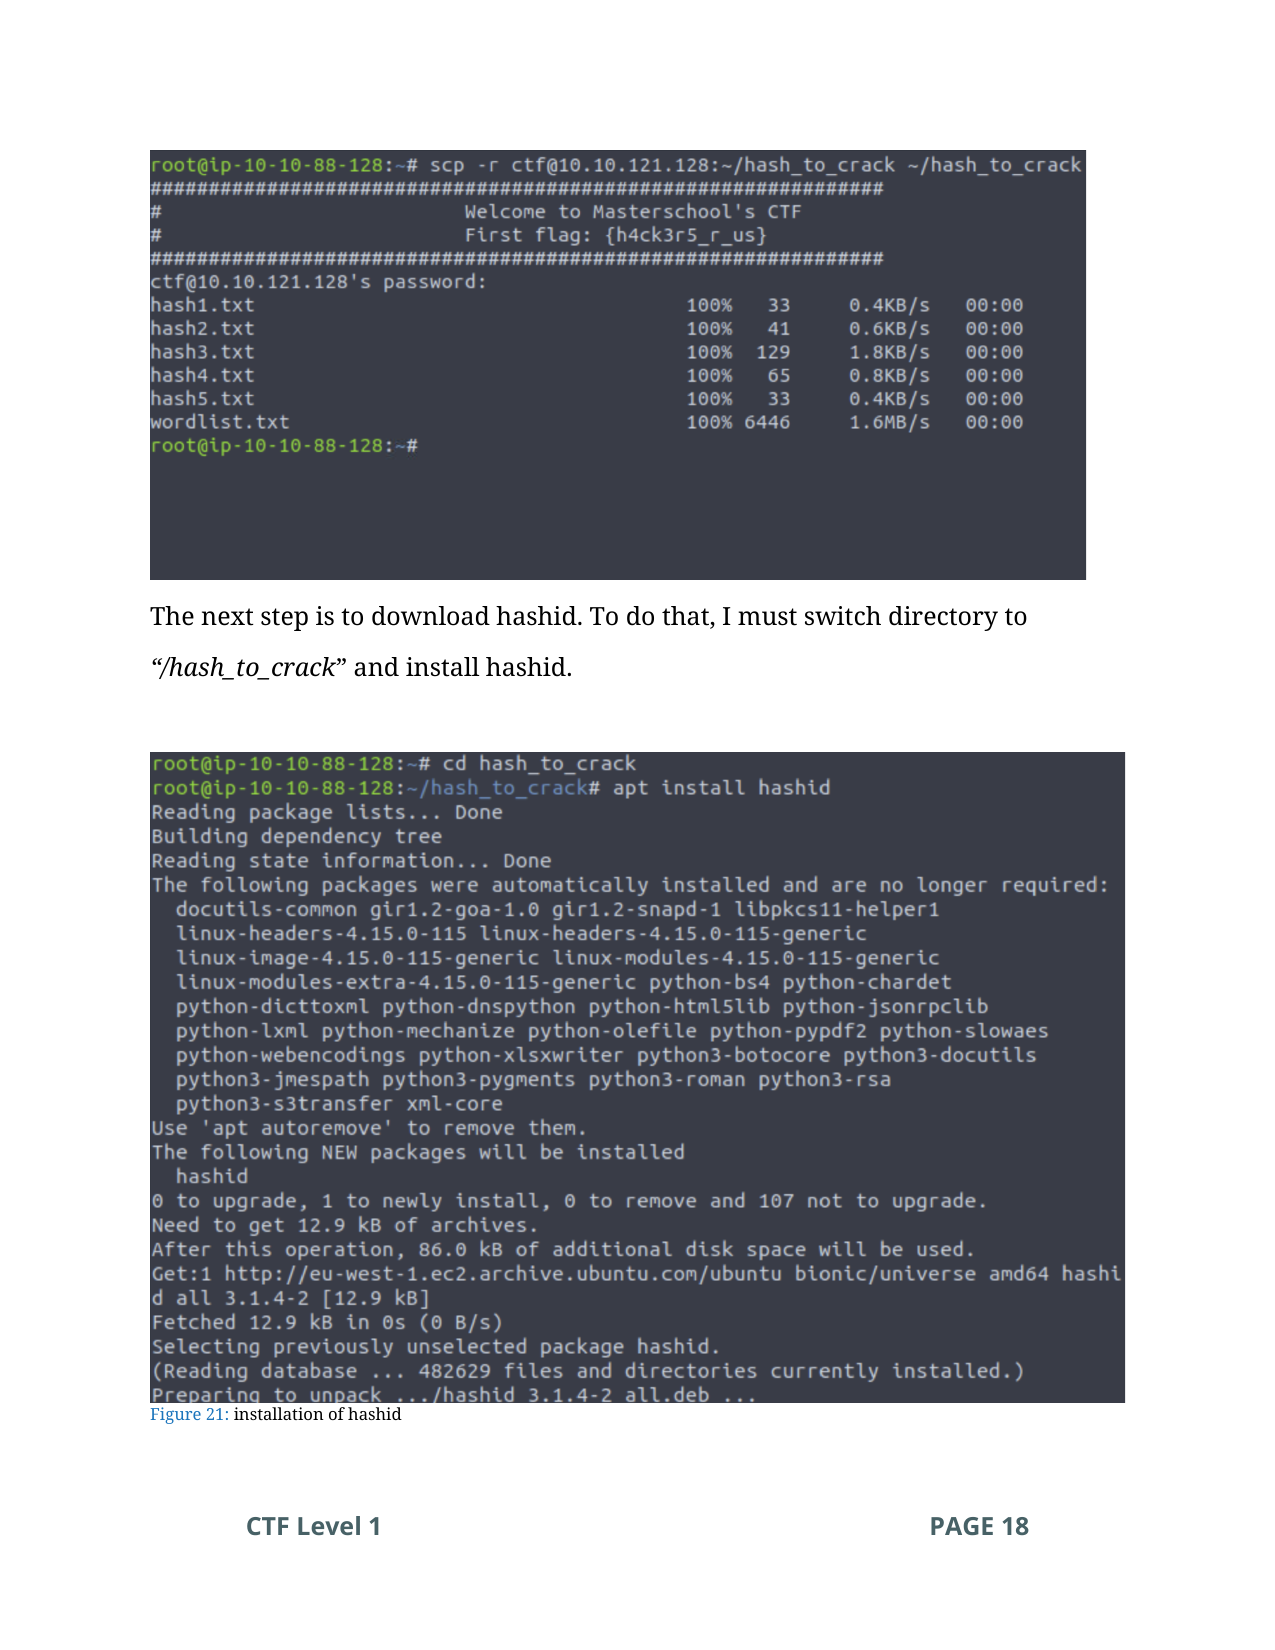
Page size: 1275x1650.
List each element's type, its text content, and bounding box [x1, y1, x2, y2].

text The next step is to download hashid. To do that, I must switch directory to “/hash_to_crack” and install hashid. [150, 599, 1125, 684]
text Figure 21: installation of hashid [150, 1403, 1125, 1425]
picture [150, 752, 1125, 1403]
picture [150, 150, 1087, 580]
